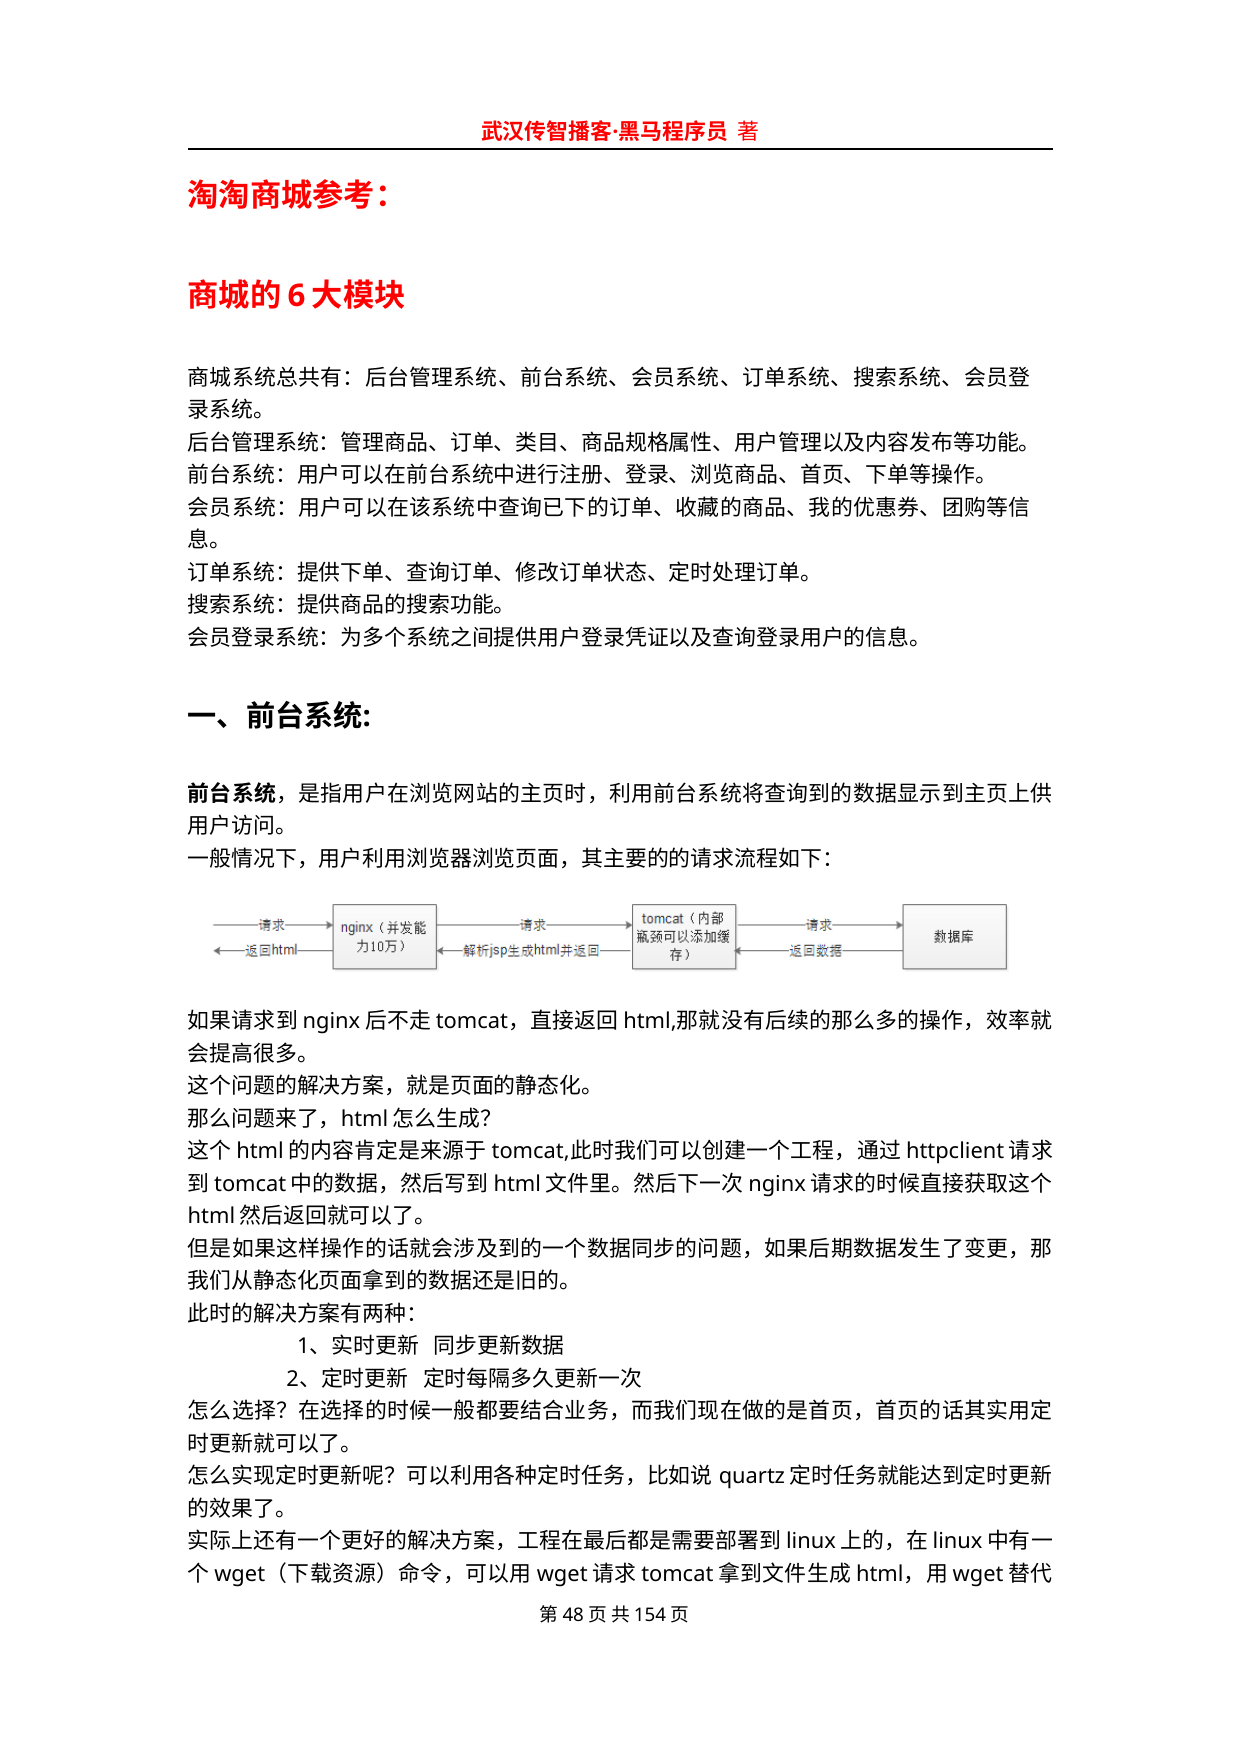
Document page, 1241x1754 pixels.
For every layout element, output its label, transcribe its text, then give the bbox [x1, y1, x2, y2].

text 会员登录系统：为多个系统之间提供用户登录凭证以及查询登录用户的信息。 [187, 619, 1031, 652]
text 怎么实现定时更新呢？可以利用各种定时任务，比如说quartz定时任务就能达到定时更新的效果了。 [187, 1458, 1053, 1523]
text 此时的解决方案有两种： [187, 1295, 1053, 1328]
text 这个html的内容肯定是来源于tomcat,此时我们可以创建一个工程，通过httpclient请求到tomcat中的数据，然后写到html文件里。然后下一次nginx请求的时候直接获取这个html然后返回就可以了。 [187, 1133, 1053, 1230]
text 1、实时更新 同步更新数据 [275, 1328, 1053, 1360]
text 2、定时更新 定时每隔多久更新一次 [187, 1360, 1053, 1393]
text 订单系统：提供下单、查询订单、修改订单状态、定时处理订单。 [187, 554, 1031, 587]
text 前台系统，是指用户在浏览网站的主页时，利用前台系统将查询到的数据显示到主页上供用户访问。 [187, 775, 1053, 840]
text 一般情况下，用户利用浏览器浏览页面，其主要的的请求流程如下： [187, 840, 1053, 873]
picture [187, 872, 1043, 993]
text 怎么选择？在选择的时候一般都要结合业务，而我们现在做的是首页，首页的话其实用定时更新就可以了。 [187, 1393, 1053, 1458]
text 但是如果这样操作的话就会涉及到的一个数据同步的问题，如果后期数据发生了变更，那我们从静态化页面拿到的数据还是旧的。 [187, 1230, 1053, 1295]
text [187, 1523, 1053, 1588]
text 商城系统总共有：后台管理系统、前台系统、会员系统、订单系统、搜索系统、会员登录系统。 [187, 359, 1031, 424]
text 后台管理系统：管理商品、订单、类目、商品规格属性、用户管理以及内容发布等功能。 [187, 424, 1031, 457]
text 这个问题的解决方案，就是页面的静态化。 [187, 1068, 1053, 1100]
text 那么问题来了，html怎么生成？ [187, 1100, 1053, 1133]
text 如果请求到nginx后不走tomcat，直接返回html,那就没有后续的那么多的操作，效率就会提高很多。 [187, 1003, 1053, 1068]
text 搜索系统：提供商品的搜索功能。 [187, 587, 1031, 619]
text 前台系统：用户可以在前台系统中进行注册、登录、浏览商品、首页、下单等操作。 [187, 457, 1031, 489]
text 会员系统：用户可以在该系统中查询已下的订单、收藏的商品、我的优惠券、团购等信息。 [187, 489, 1031, 554]
